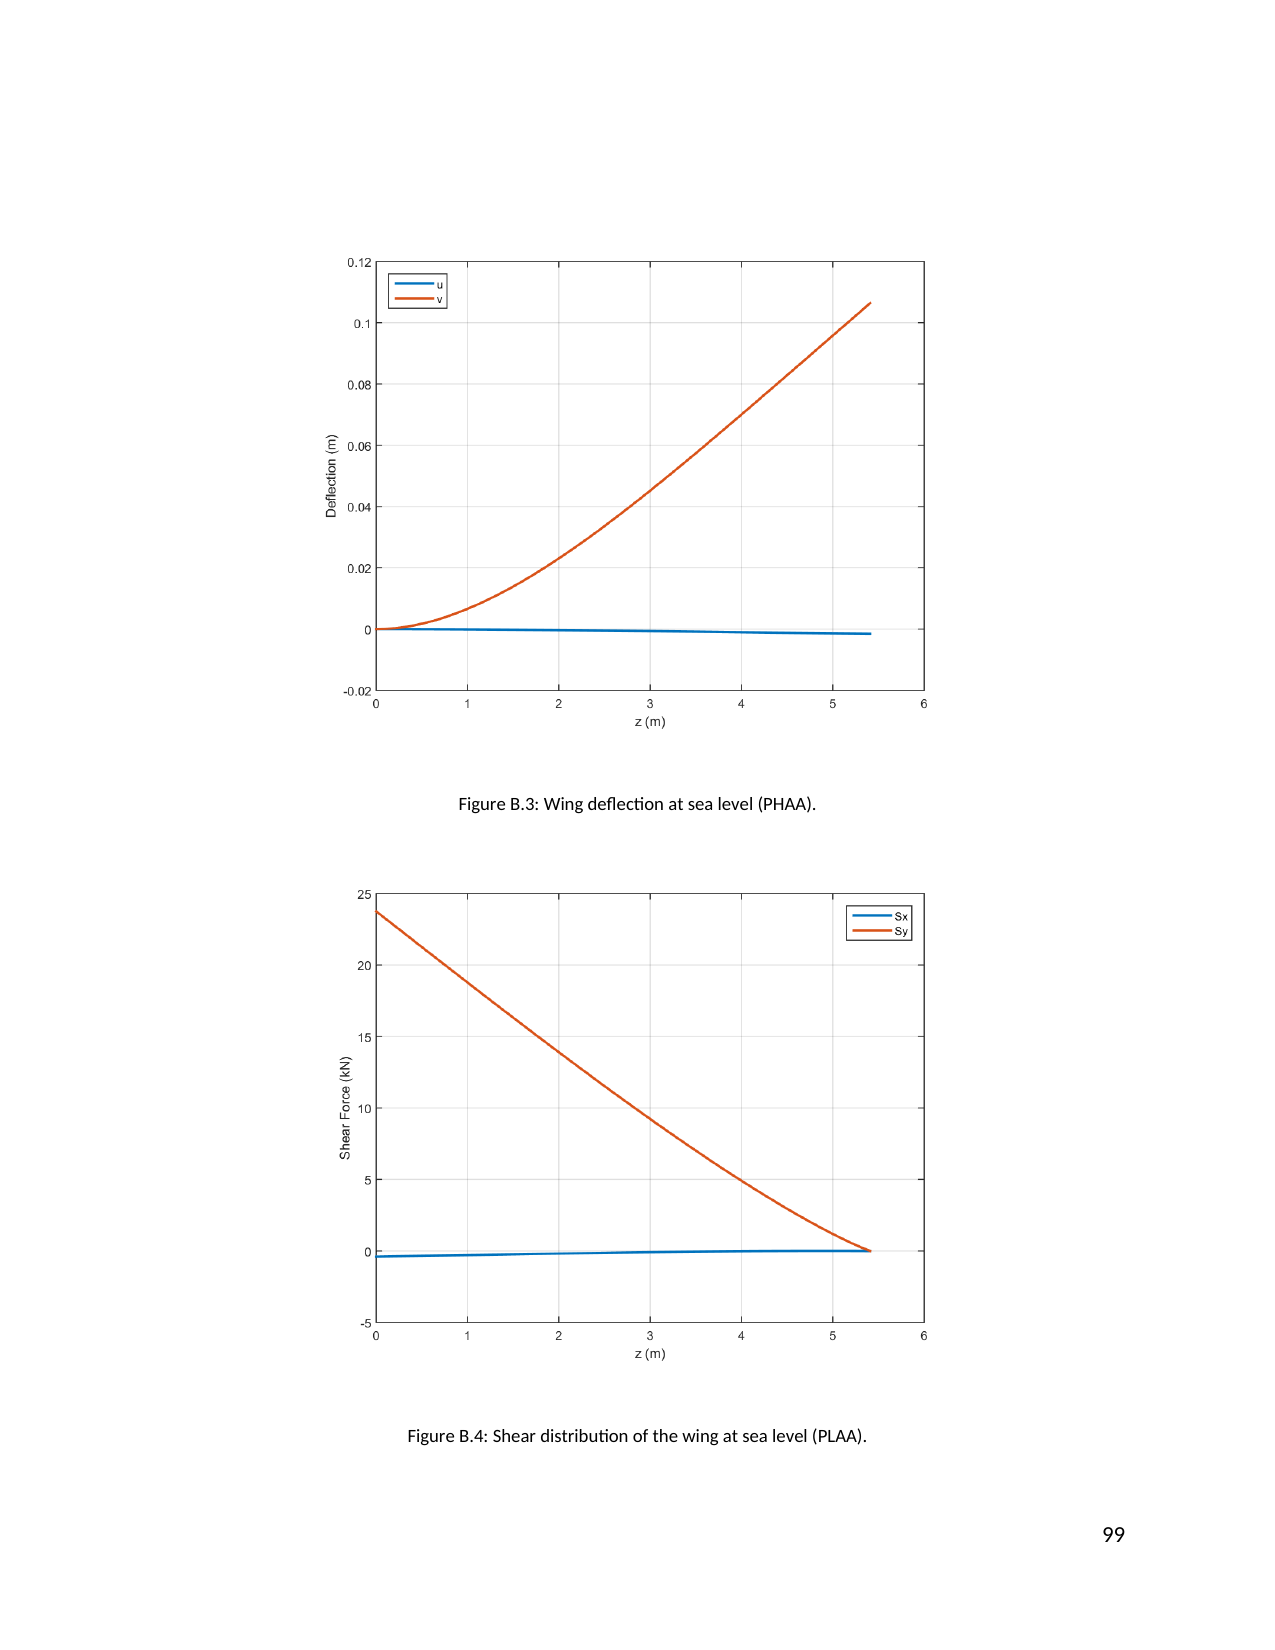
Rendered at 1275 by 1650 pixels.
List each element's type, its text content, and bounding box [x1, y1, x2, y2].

picture [284, 222, 991, 748]
text Figure B.4: Shear distribution of the wing at sea level (PLAA). [150, 1424, 1125, 1447]
picture [284, 854, 991, 1380]
text Figure B.3: Wing deflection at sea level (PHAA). [150, 792, 1125, 815]
